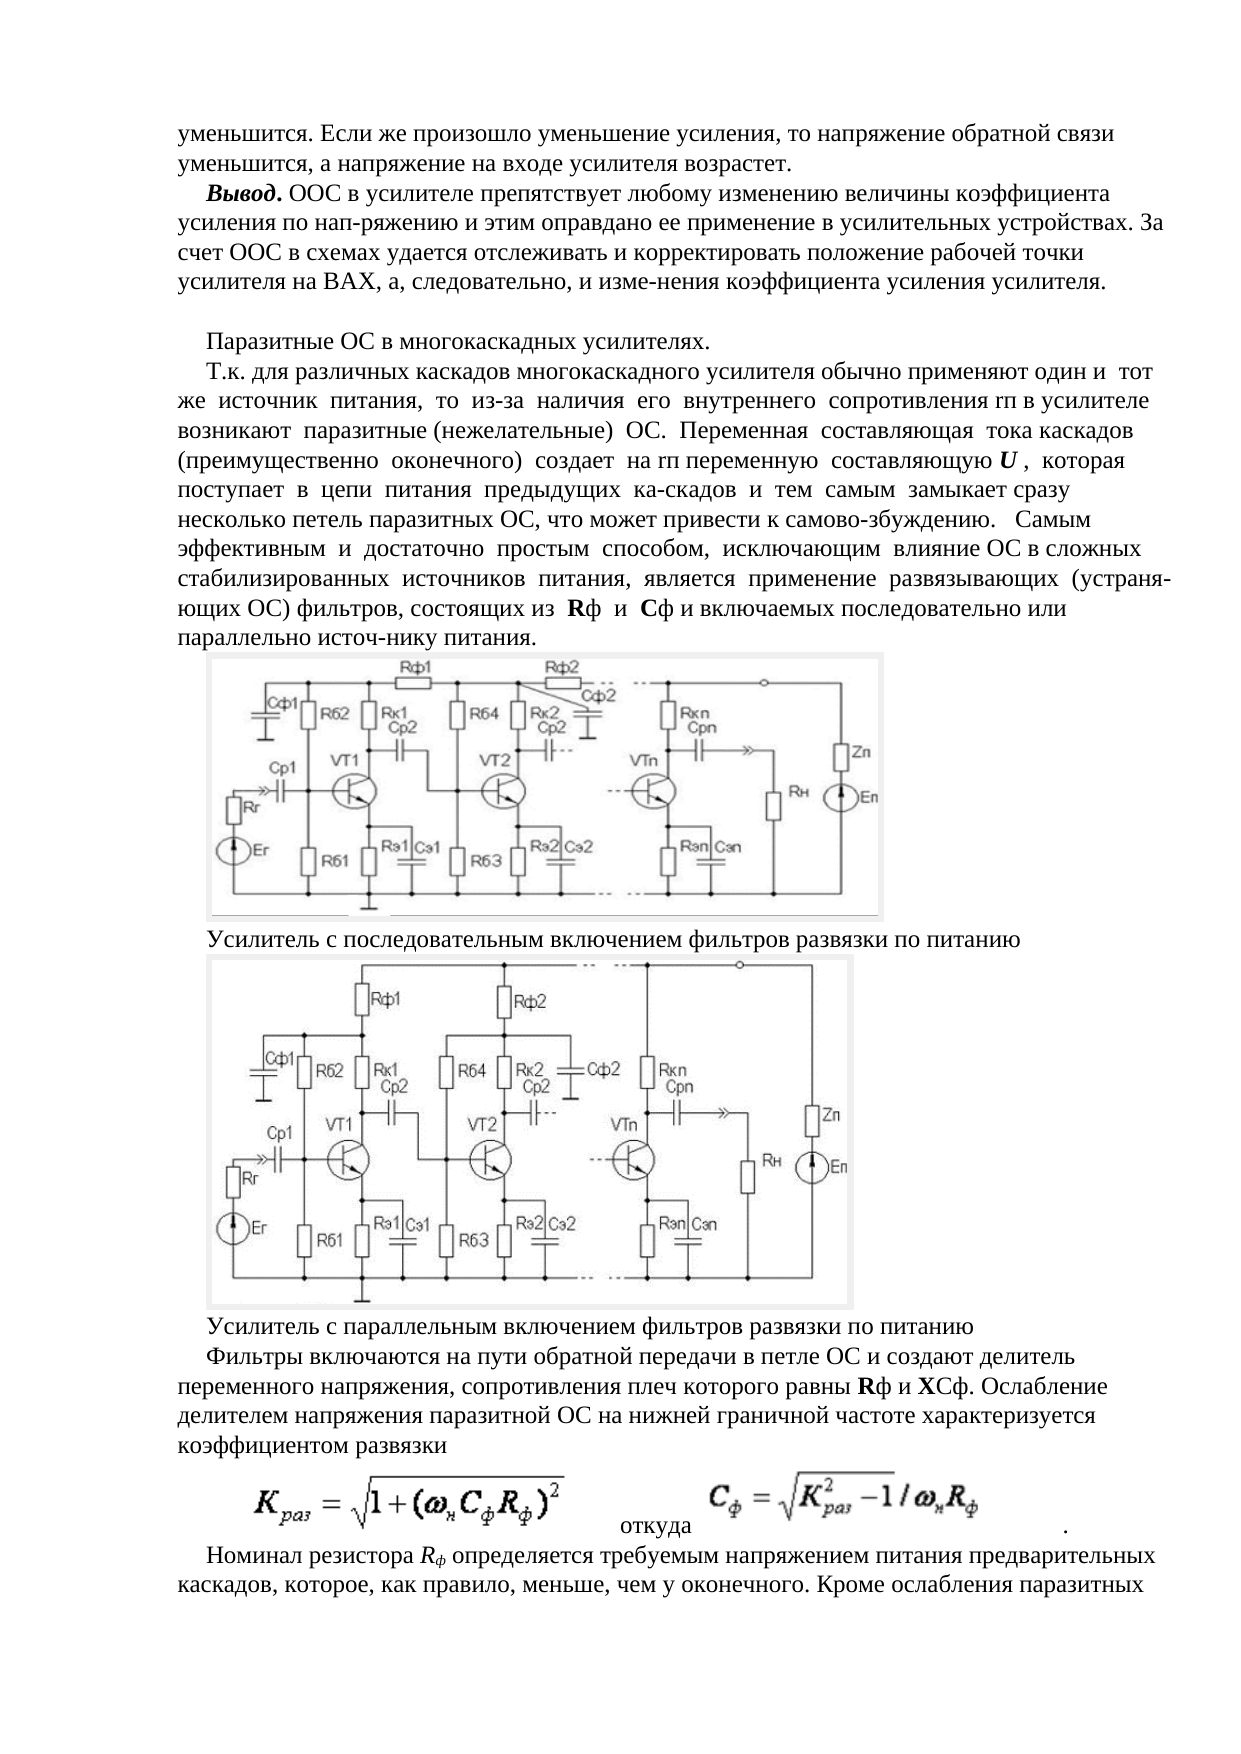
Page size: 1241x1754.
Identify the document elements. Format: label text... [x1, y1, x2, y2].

text Вывод. ООС в усилителе препятствует любому изменению величины коэффициента усиления по нап-ряжению и этим оправдано ее применение в усилительных устройствах. За счет ООС в схемах удается отслеживать и корректировать положение рабочей точки усилителя на ВАХ, а, следовательно, и изме-нения коэффициента усиления усилителя. [177, 178, 1178, 295]
picture [251, 1470, 571, 1534]
text Фильтры включаются на пути обратной передачи в петле ОС и создают делитель переменного напряжения, сопротивления плеч которого равны Rф и XCф. Ослабление делителем напряжения паразитной ОС на нижней граничной частоте характеризуется коэффициентом развязки [177, 1341, 1178, 1459]
picture [212, 659, 878, 916]
text Усилитель с последовательным включением фильтров развязки по питанию [177, 924, 1178, 952]
picture [212, 960, 847, 1304]
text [177, 118, 1178, 176]
text Усилитель с параллельным включением фильтров развязки по питанию [177, 1311, 1178, 1340]
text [177, 1540, 1178, 1598]
text Паразитные ОС в многокаскадных усилителях. [177, 326, 1178, 355]
text Т.к. для различных каскадов многокаскадного усилителя обычно применяют один и тот же источник питания, то из-за наличия его внутреннего сопротивления rп в усилителе возникают паразитные (нежелательные) ОС. Переменная составляющая тока каскадов (преимущественно оконечного) создает на rп переменную составляющую U , которая поступает в цепи питания предыдущих ка-скадов и тем самым замыкает сразу несколько петель паразитных ОС, что может привести к самово-збуждению. Самым эффективным и достаточно простым способом, исключающим влияние ОС в сложных стабилизированных источников питания, является применение развязывающих (устраня-ющих ОС) фильтров, состоящих из Rф и Сф и включаемых последовательно или параллельно источ-нику питания. [177, 356, 1178, 651]
picture [693, 1459, 989, 1534]
